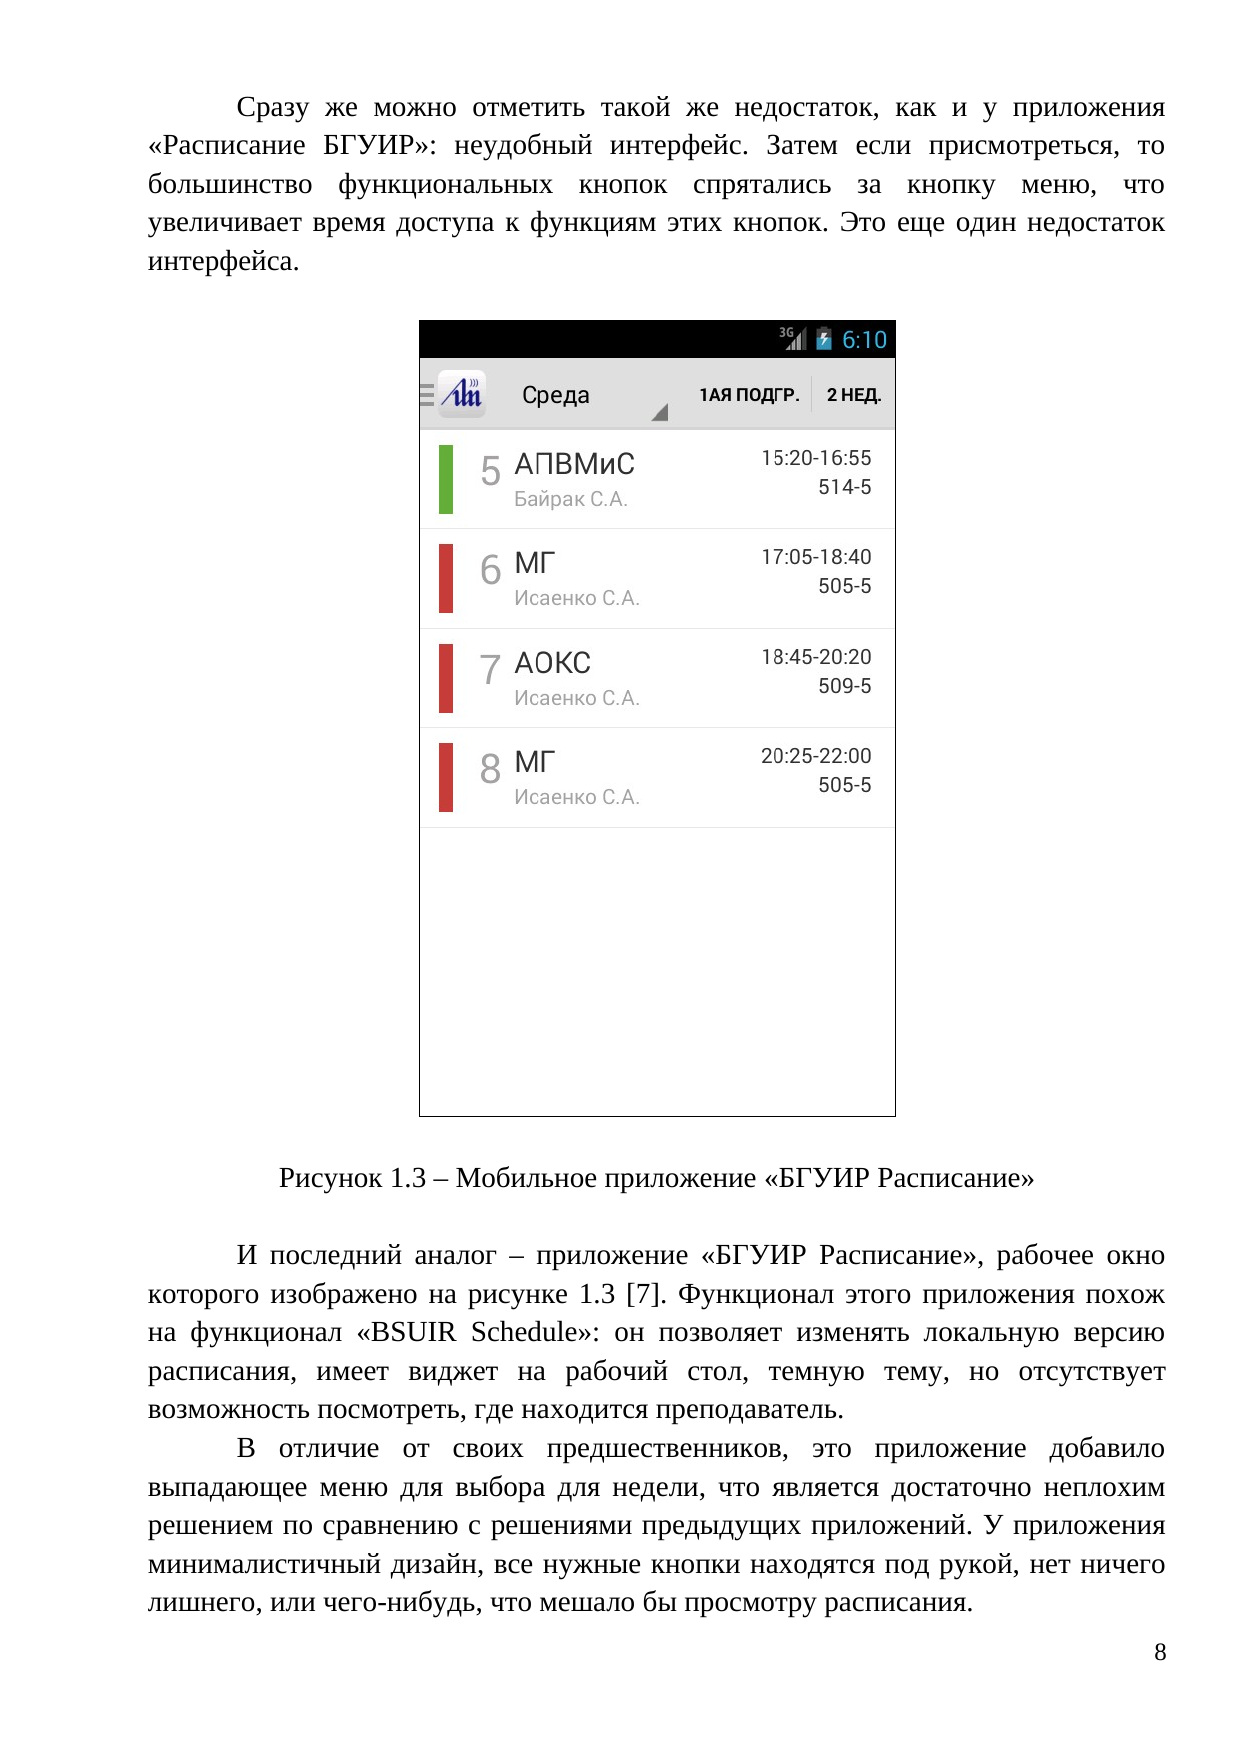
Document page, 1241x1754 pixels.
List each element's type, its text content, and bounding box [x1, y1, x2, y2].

text Сразу же можно отметить такой же недостаток, как и у приложения «Расписание БГУИР»: неудобный интерфейс. Затем если присмотреться, то большинство функциональных кнопок спрятались за кнопку меню, что увеличивает время доступа к функциям этих кнопок. Это еще один недостаток интерфейса. [148, 89, 1167, 276]
text Рисунок 1.3 – Мобильное приложение «БГУИР Расписание» [148, 1160, 1167, 1194]
picture [420, 321, 895, 1116]
text В отличие от своих предшественников, это приложение добавило выпадающее меню для выбора для недели, что является достаточно неплохим решением по сравнению с решениями предыдущих приложений. У приложения минималистичный дизайн, все нужные кнопки находятся под рукой, нет ничего лишнего, или чего-нибудь, что мешало бы просмотру расписания. [148, 1430, 1167, 1618]
text И последний аналог – приложение «БГУИР Расписание», рабочее окно которого изображено на рисунке 1.3 [7]. Функционал этого приложения похож на функционал «BSUIR Schedule»: он позволяет изменять локальную версию расписания, имеет виджет на рабочий стол, темную тему, но отсутствует возможность посмотреть, где находится преподаватель. [148, 1237, 1167, 1425]
